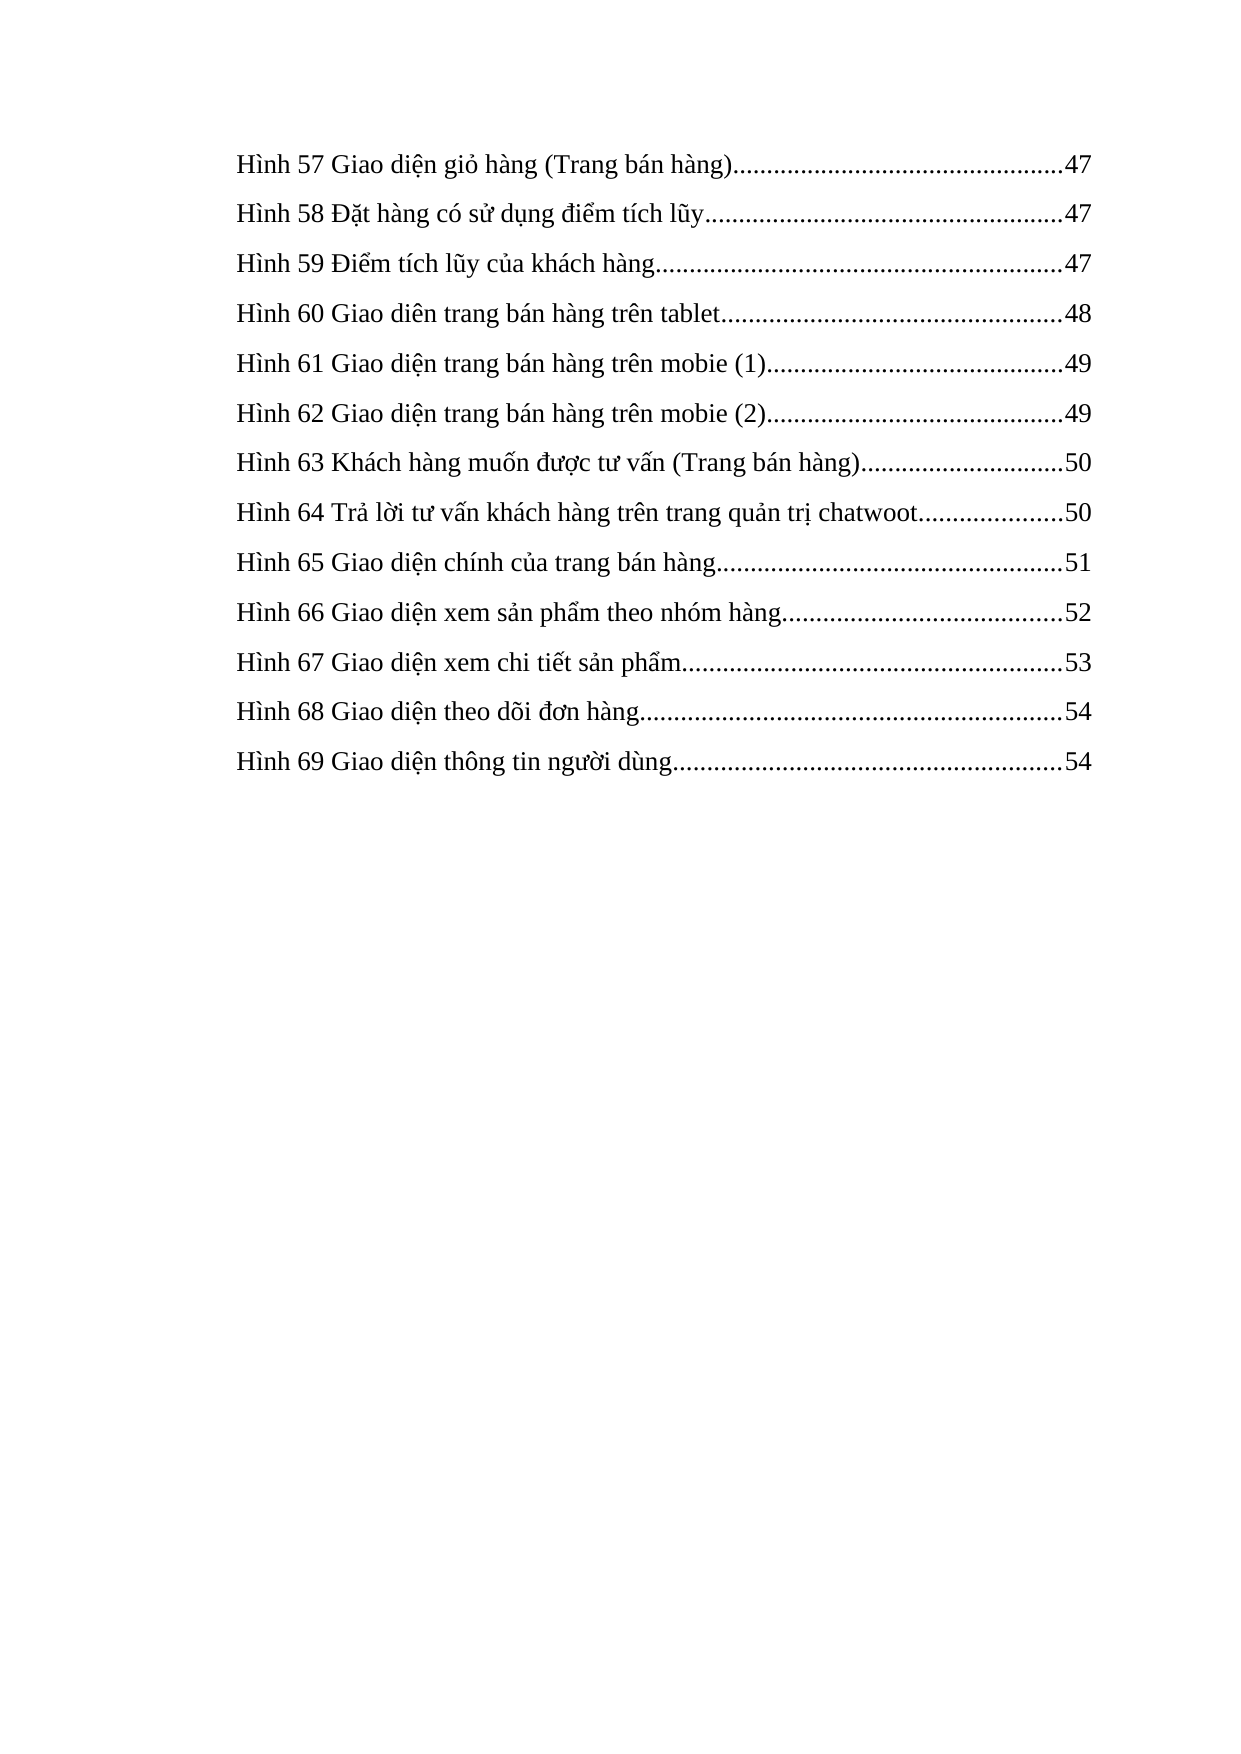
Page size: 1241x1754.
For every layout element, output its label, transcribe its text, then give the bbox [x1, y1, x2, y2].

text Hình 64 Trả lời tư vấn khách hàng trên trang quản trị chatwoot 50 [236, 496, 1092, 527]
text Hình 67 Giao diện xem chi tiết sản phẩm 53 [236, 646, 1092, 677]
text Hình 60 Giao diên trang bán hàng trên tablet 48 [236, 297, 1092, 328]
text Hình 62 Giao diện trang bán hàng trên mobie (2) 49 [236, 397, 1092, 428]
text Hình 66 Giao diện xem sản phẩm theo nhóm hàng 52 [236, 596, 1092, 627]
text Hình 58 Đặt hàng có sử dụng điểm tích lũy 47 [236, 197, 1092, 229]
text Hình 68 Giao diện theo dõi đơn hàng 54 [236, 695, 1092, 727]
text Hình 69 Giao diện thông tin người dùng 54 [236, 745, 1092, 776]
text Hình 61 Giao diện trang bán hàng trên mobie (1) 49 [236, 347, 1092, 378]
text Hình 57 Giao diện giỏ hàng (Trang bán hàng) 47 [236, 148, 1092, 179]
text Hình 59 Điểm tích lũy của khách hàng 47 [236, 247, 1092, 278]
text Hình 63 Khách hàng muốn được tư vấn (Trang bán hàng) 50 [236, 446, 1092, 478]
text Hình 65 Giao diện chính của trang bán hàng 51 [236, 546, 1092, 577]
